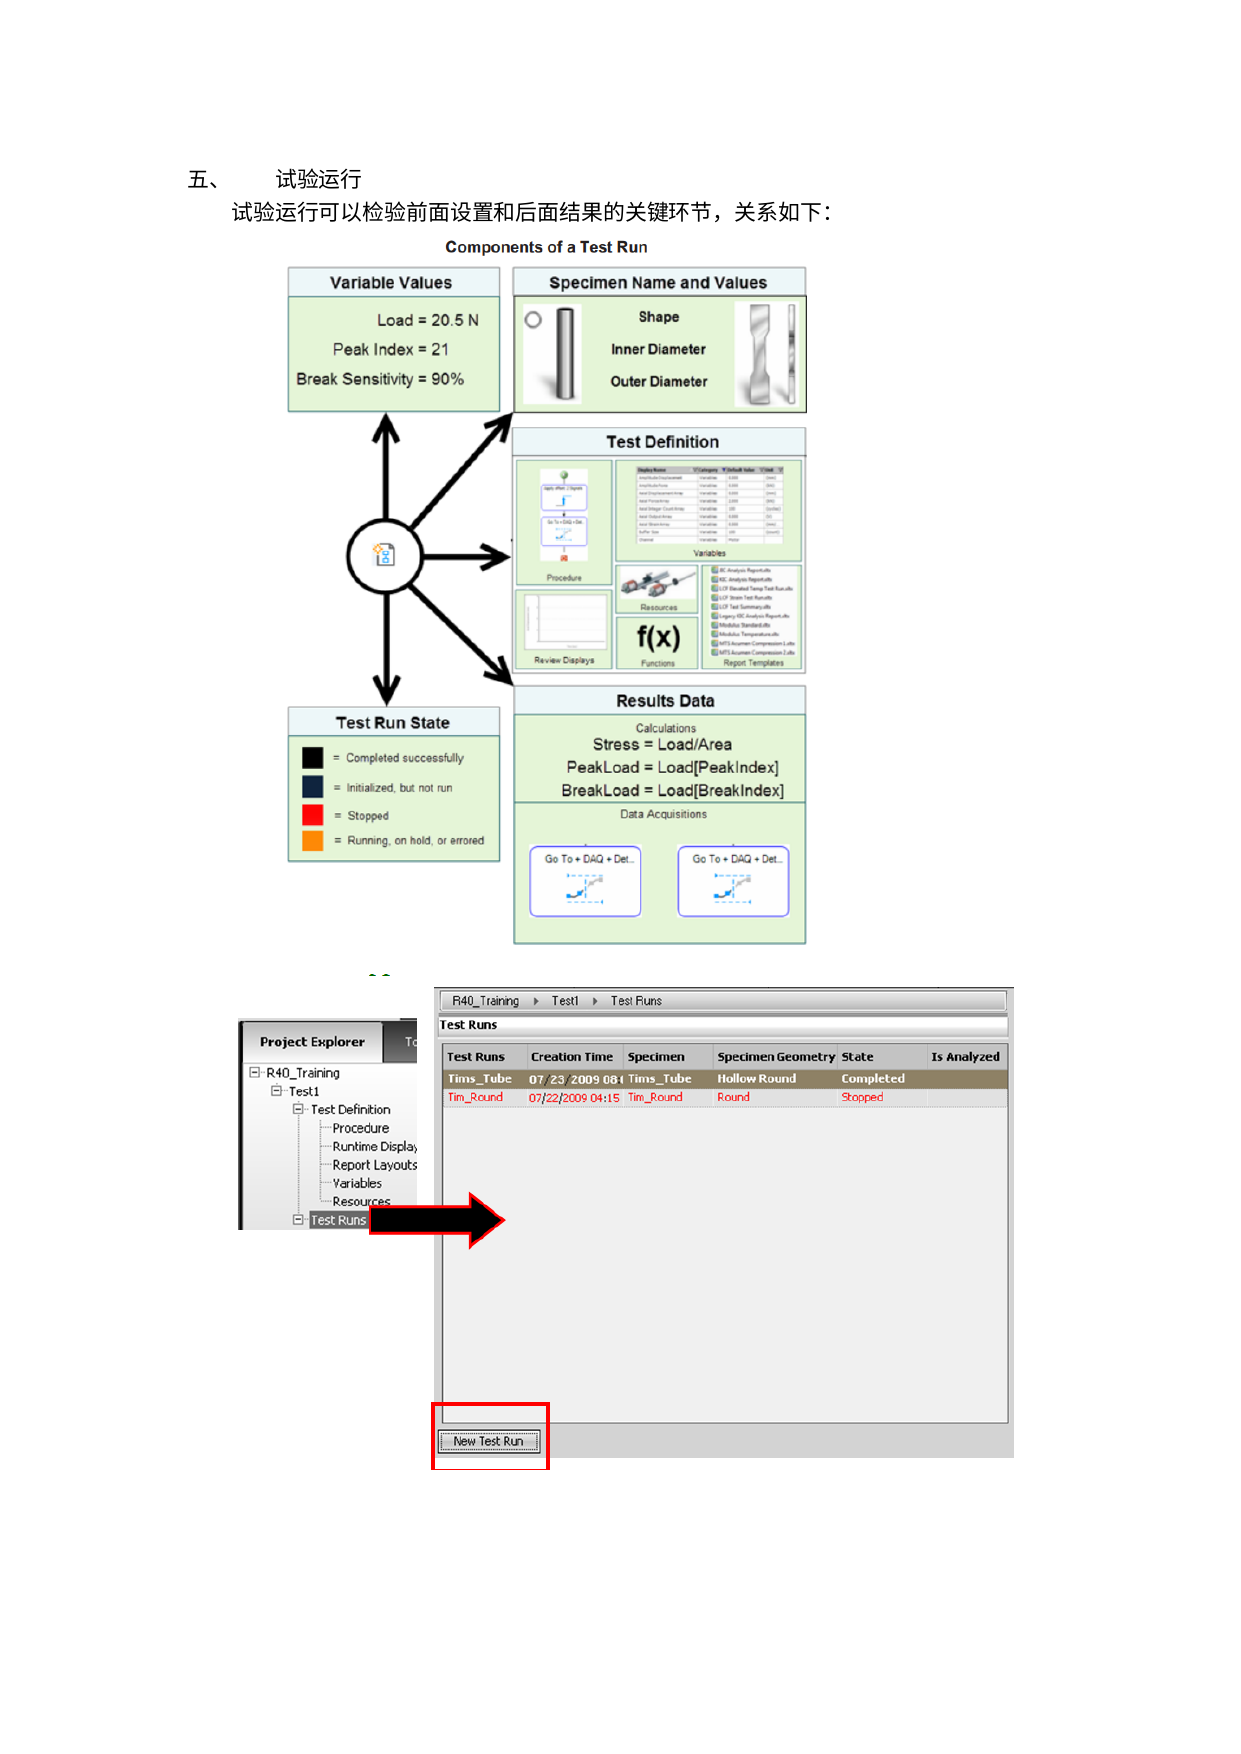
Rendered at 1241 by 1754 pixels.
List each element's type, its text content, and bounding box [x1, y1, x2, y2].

picture [187, 974, 1053, 1470]
list 试验运行可以检验前面设置和后面结果的关键环节，关系如下： [231, 194, 1053, 227]
list 试验运行 [187, 162, 1053, 194]
picture [231, 227, 842, 961]
